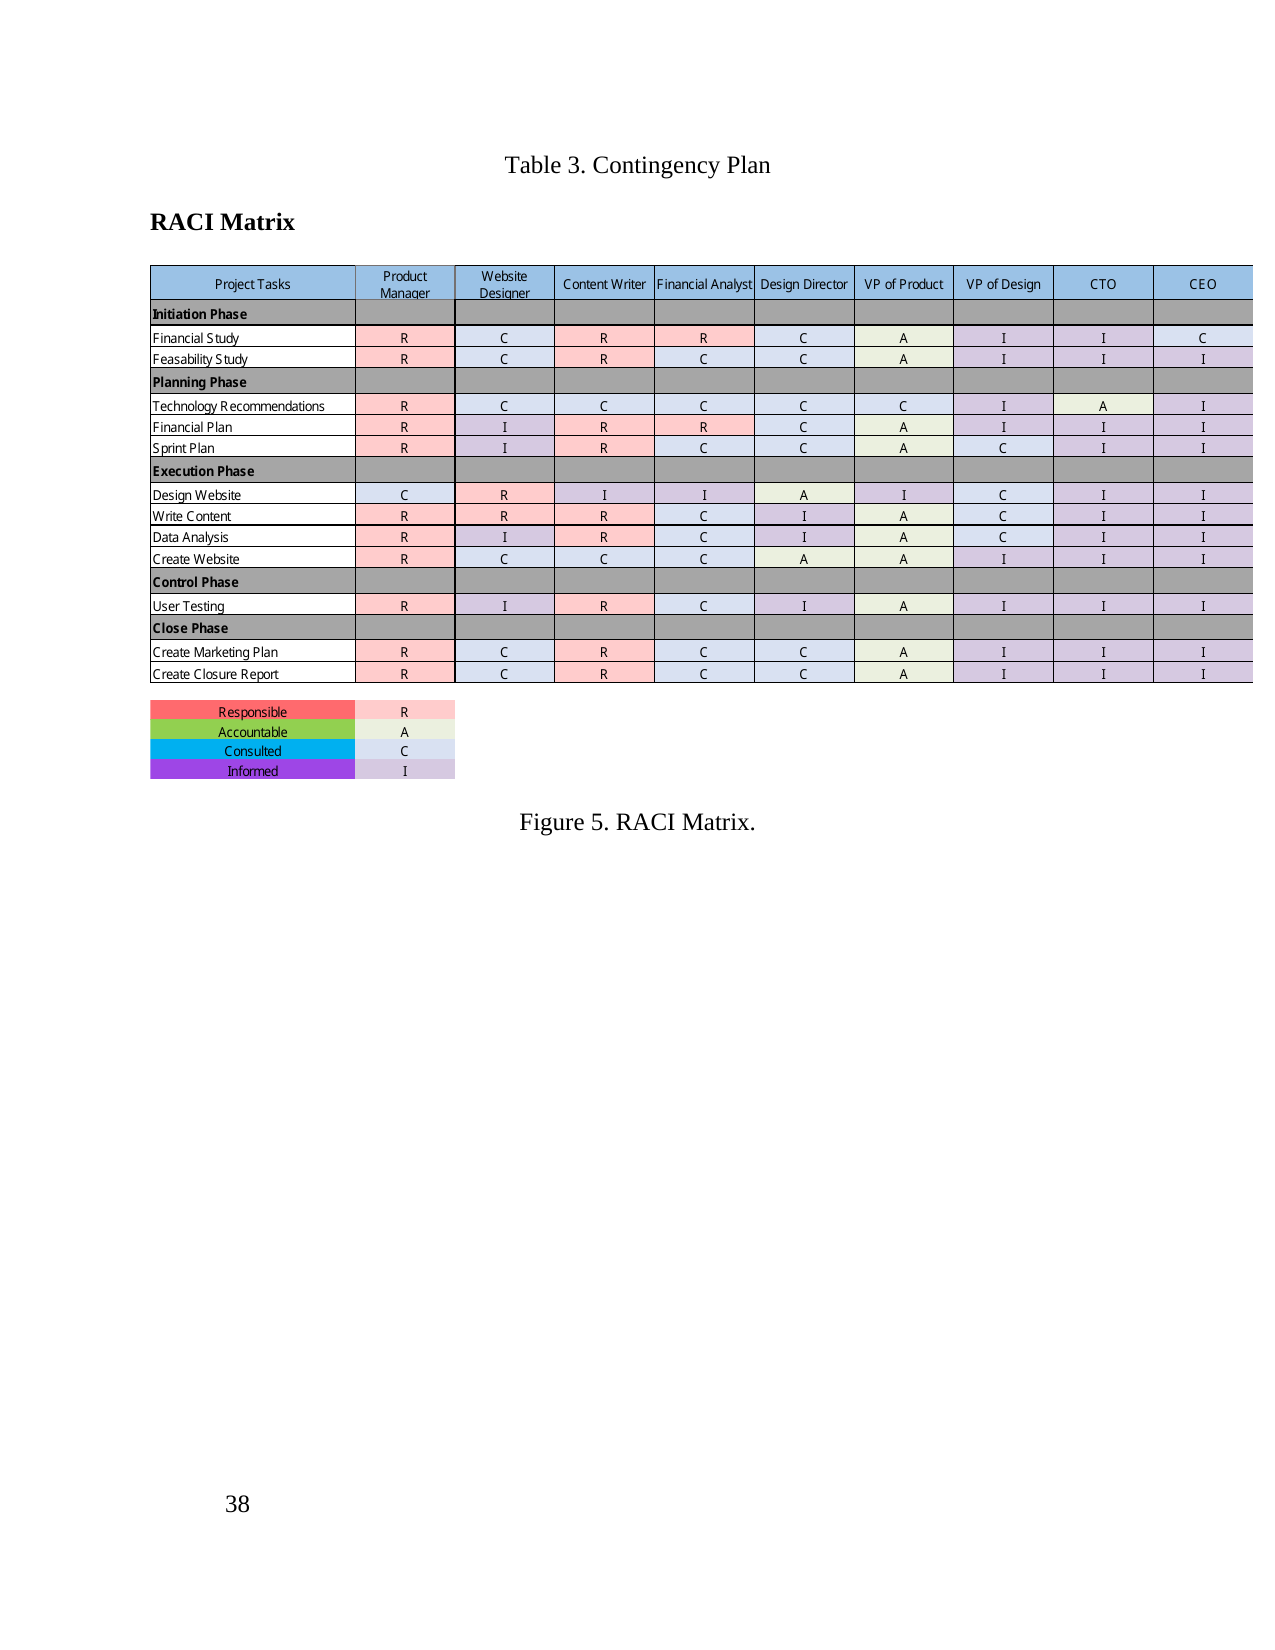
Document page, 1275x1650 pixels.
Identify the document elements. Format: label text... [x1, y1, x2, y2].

text Table 3. Contingency Plan [150, 150, 1125, 179]
text Figure 5. RACI Matrix. [150, 807, 1125, 836]
text RACI Matrix [150, 207, 1125, 236]
